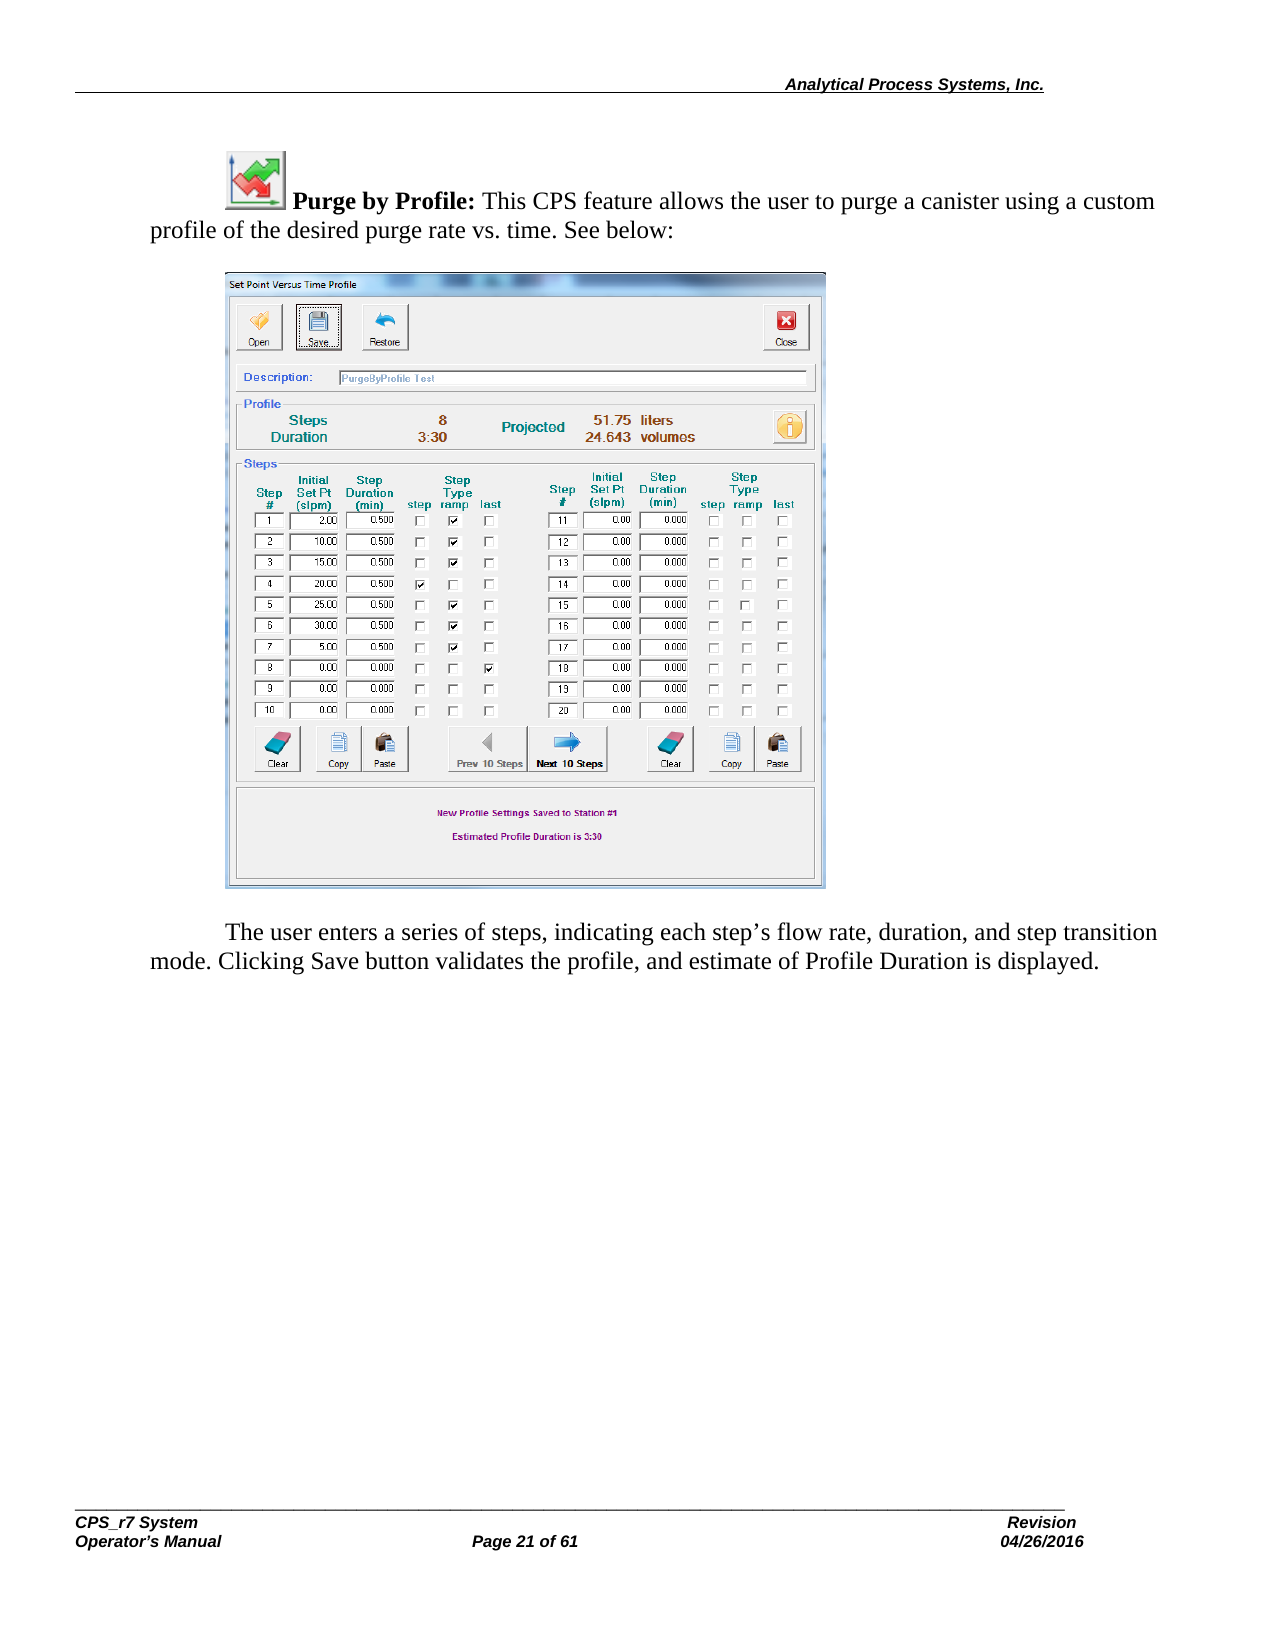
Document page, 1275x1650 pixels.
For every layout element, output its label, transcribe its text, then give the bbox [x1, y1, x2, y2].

text The user enters a series of steps, indicating each step’s flow rate, duration, and step transition mode. Clicking Save button validates the profile, and estimate of Profile Duration is displayed. [150, 917, 1200, 974]
picture [225, 272, 826, 889]
picture [225, 151, 286, 210]
text Purge by Profile: This CPS feature allows the user to purge a canister using a custom profile of the desired purge rate vs. time. See below: [150, 152, 1200, 244]
